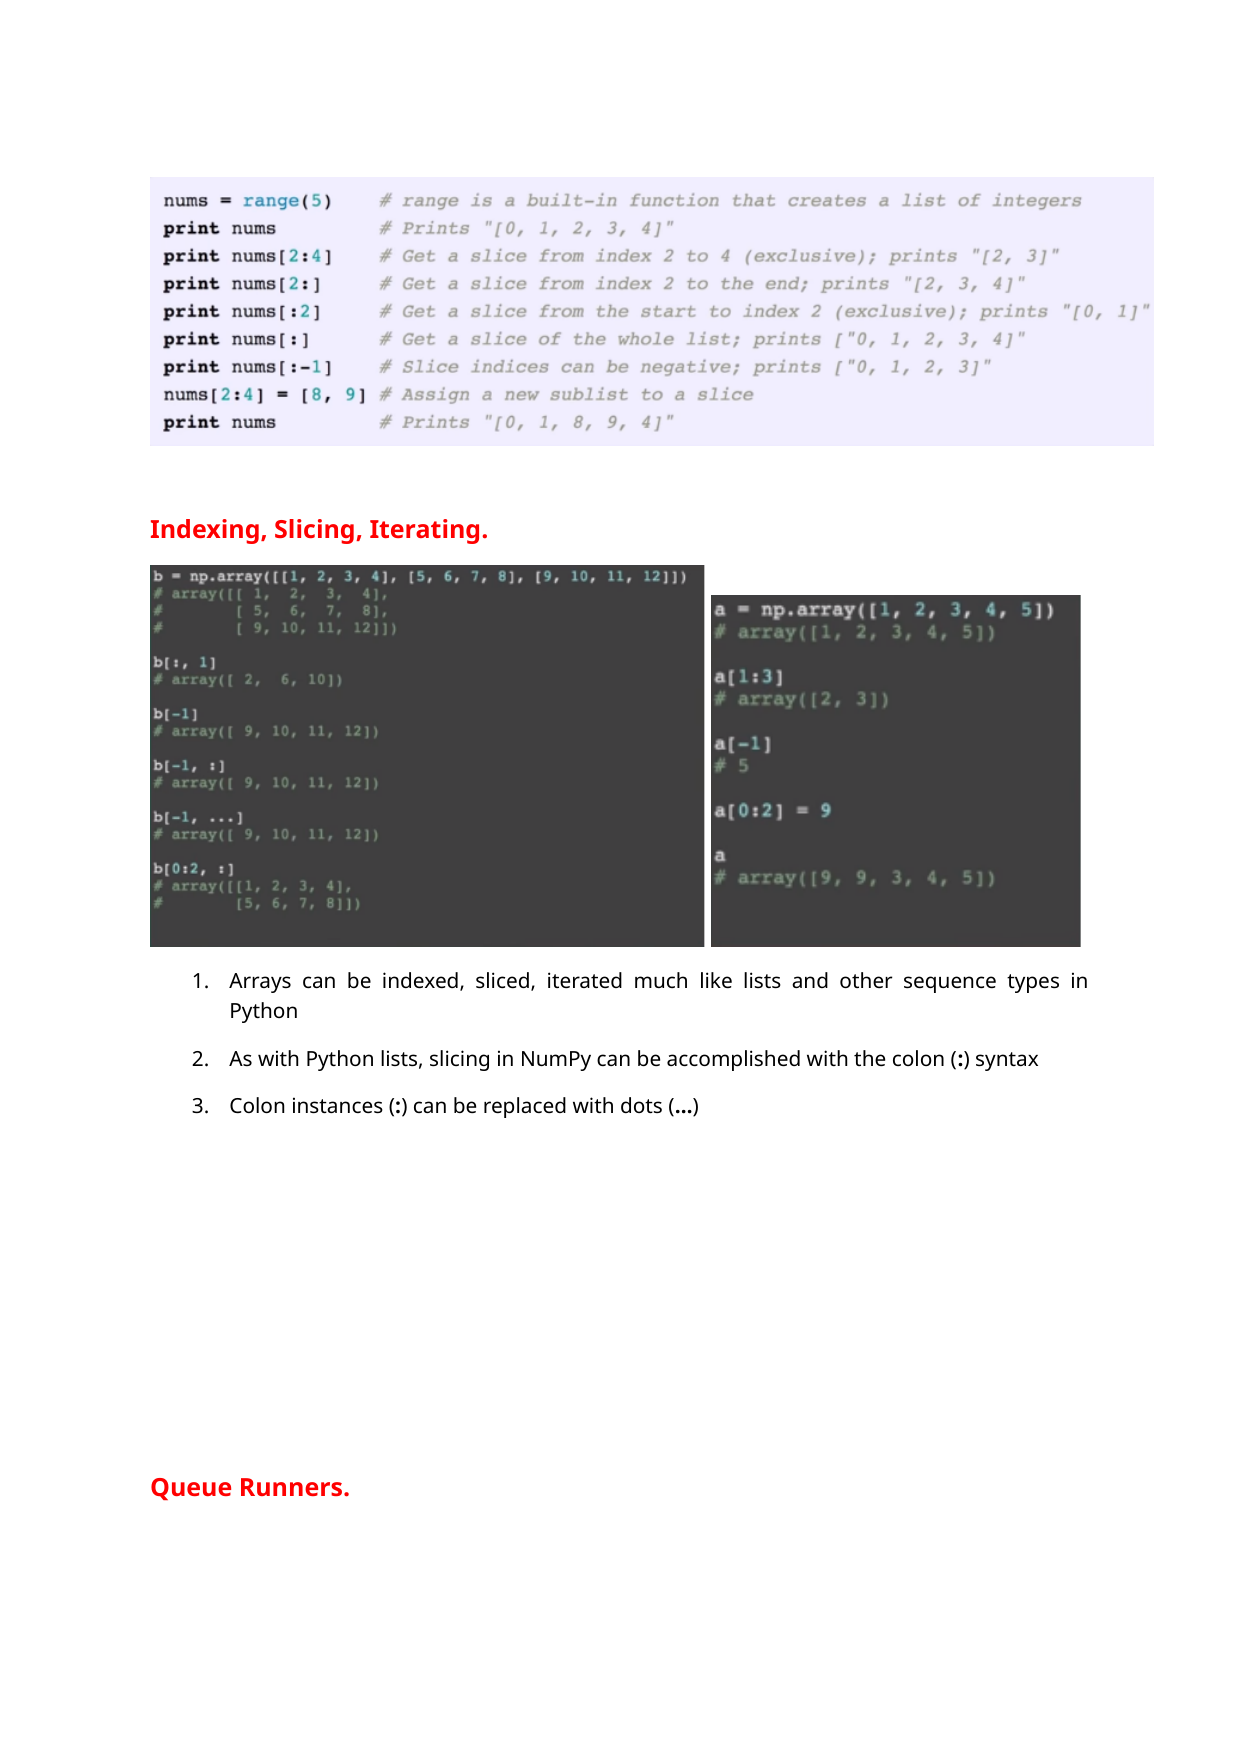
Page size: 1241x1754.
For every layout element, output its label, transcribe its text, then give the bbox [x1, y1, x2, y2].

text Queue Runners. [150, 1469, 1090, 1503]
text Indexing, Slicing, Iterating. [150, 512, 1090, 546]
list Arrays can be indexed, sliced, iterated much like lists and other sequence types in Python [192, 966, 1090, 1025]
list Colon instances (:) can be replaced with dots (…) [192, 1091, 1090, 1119]
picture [150, 177, 1154, 446]
picture [150, 565, 705, 947]
picture [711, 595, 1081, 947]
list As with Python lists, slicing in NumPy can be accomplished with the colon (:) syntax [192, 1044, 1090, 1072]
